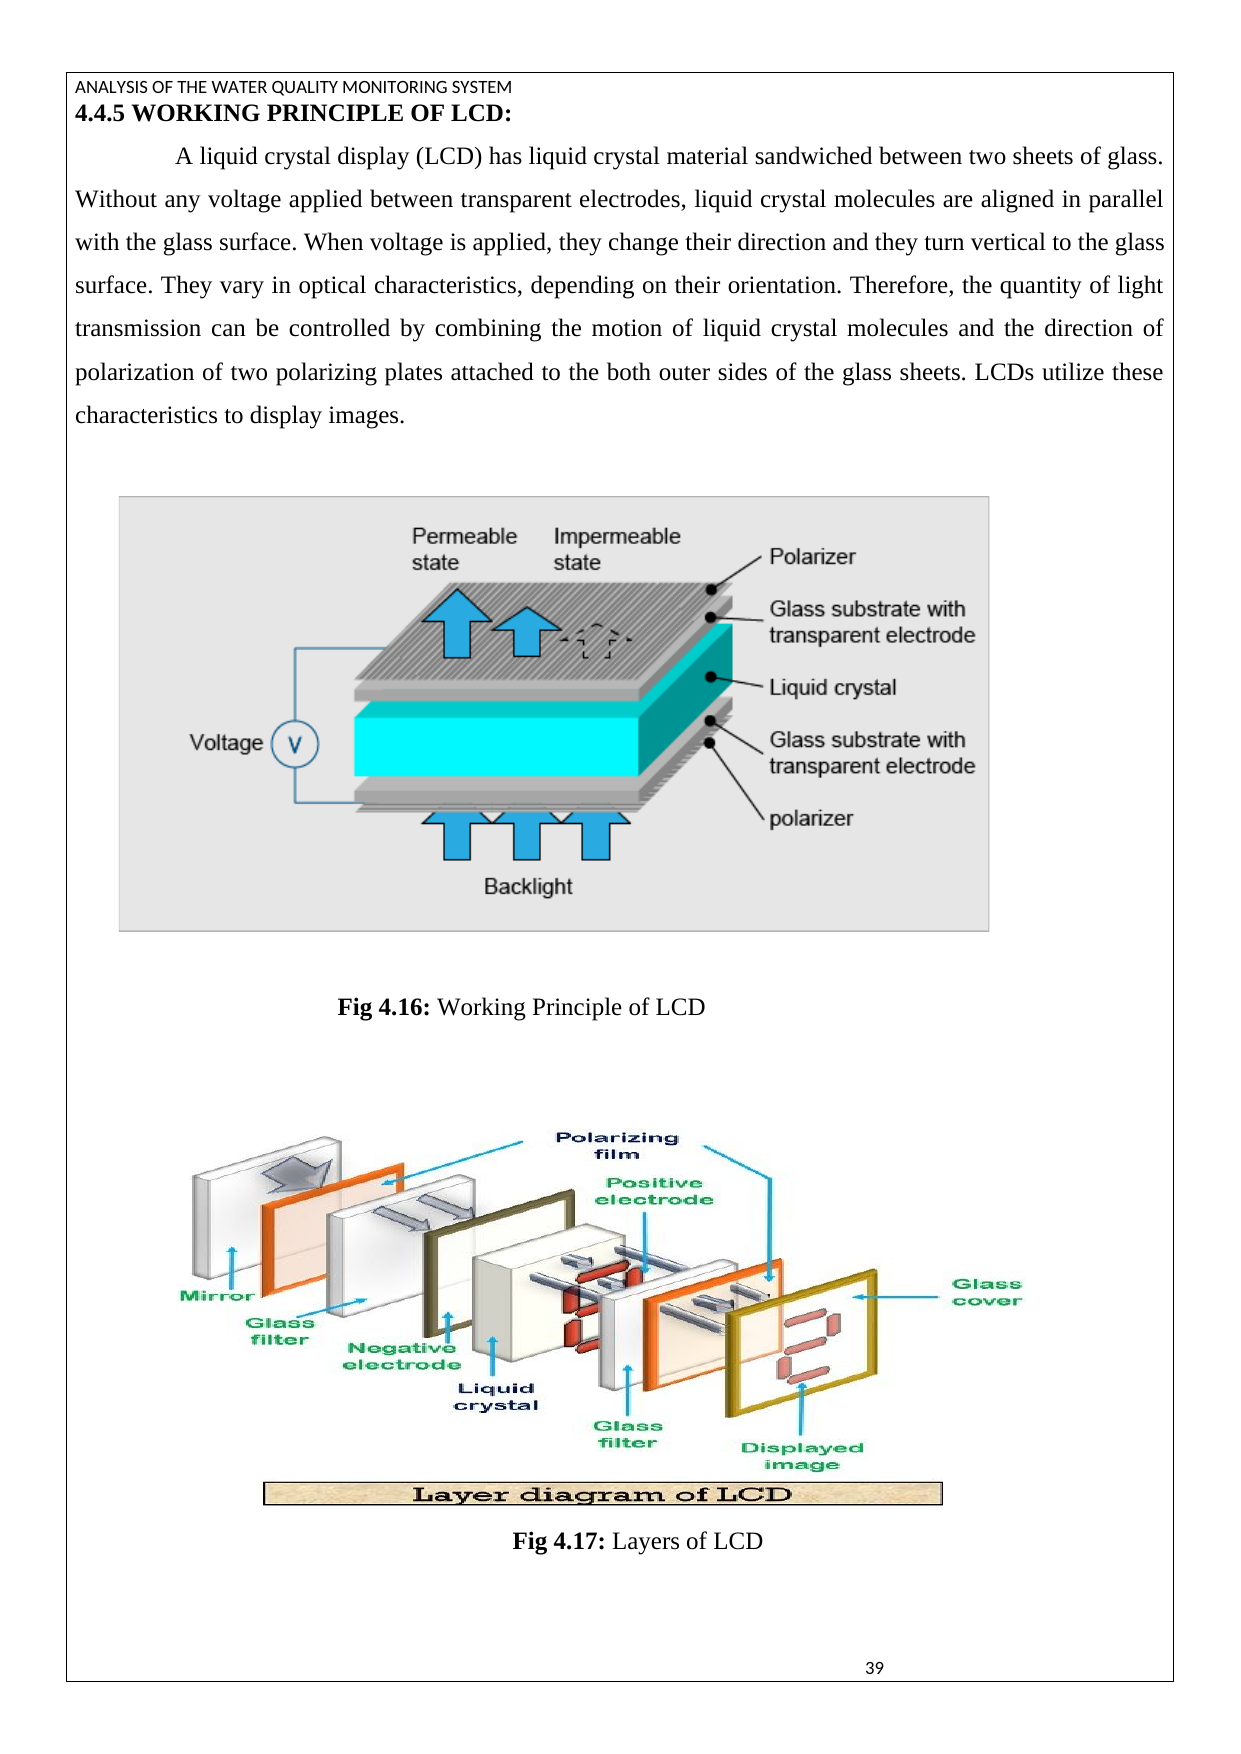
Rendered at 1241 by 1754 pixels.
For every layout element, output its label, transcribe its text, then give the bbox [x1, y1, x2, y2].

text Fig 4.16: Working Principle of LCD [75, 992, 1165, 1021]
text 4.4.5 WORKING PRINCIPLE OF LCD: [75, 98, 1165, 127]
picture [118, 496, 990, 932]
picture [177, 1128, 1027, 1510]
text A liquid crystal display (LCD) has liquid crystal material sandwiched between two sheets of glass. Without any voltage applied between transparent electrodes, liquid crystal molecules are aligned in parallel with the glass surface. When voltage is applied, they change their direction and they turn vertical to the glass surface. They vary in optical characteristics, depending on their orientation. Therefore, the quantity of light transmission can be controlled by combining the motion of liquid crystal molecules and the direction of polarization of two polarizing plates attached to the both outer sides of the glass sheets. LCDs utilize these characteristics to display images. [75, 141, 1165, 428]
text Fig 4.17: Layers of LCD [75, 1526, 1165, 1555]
